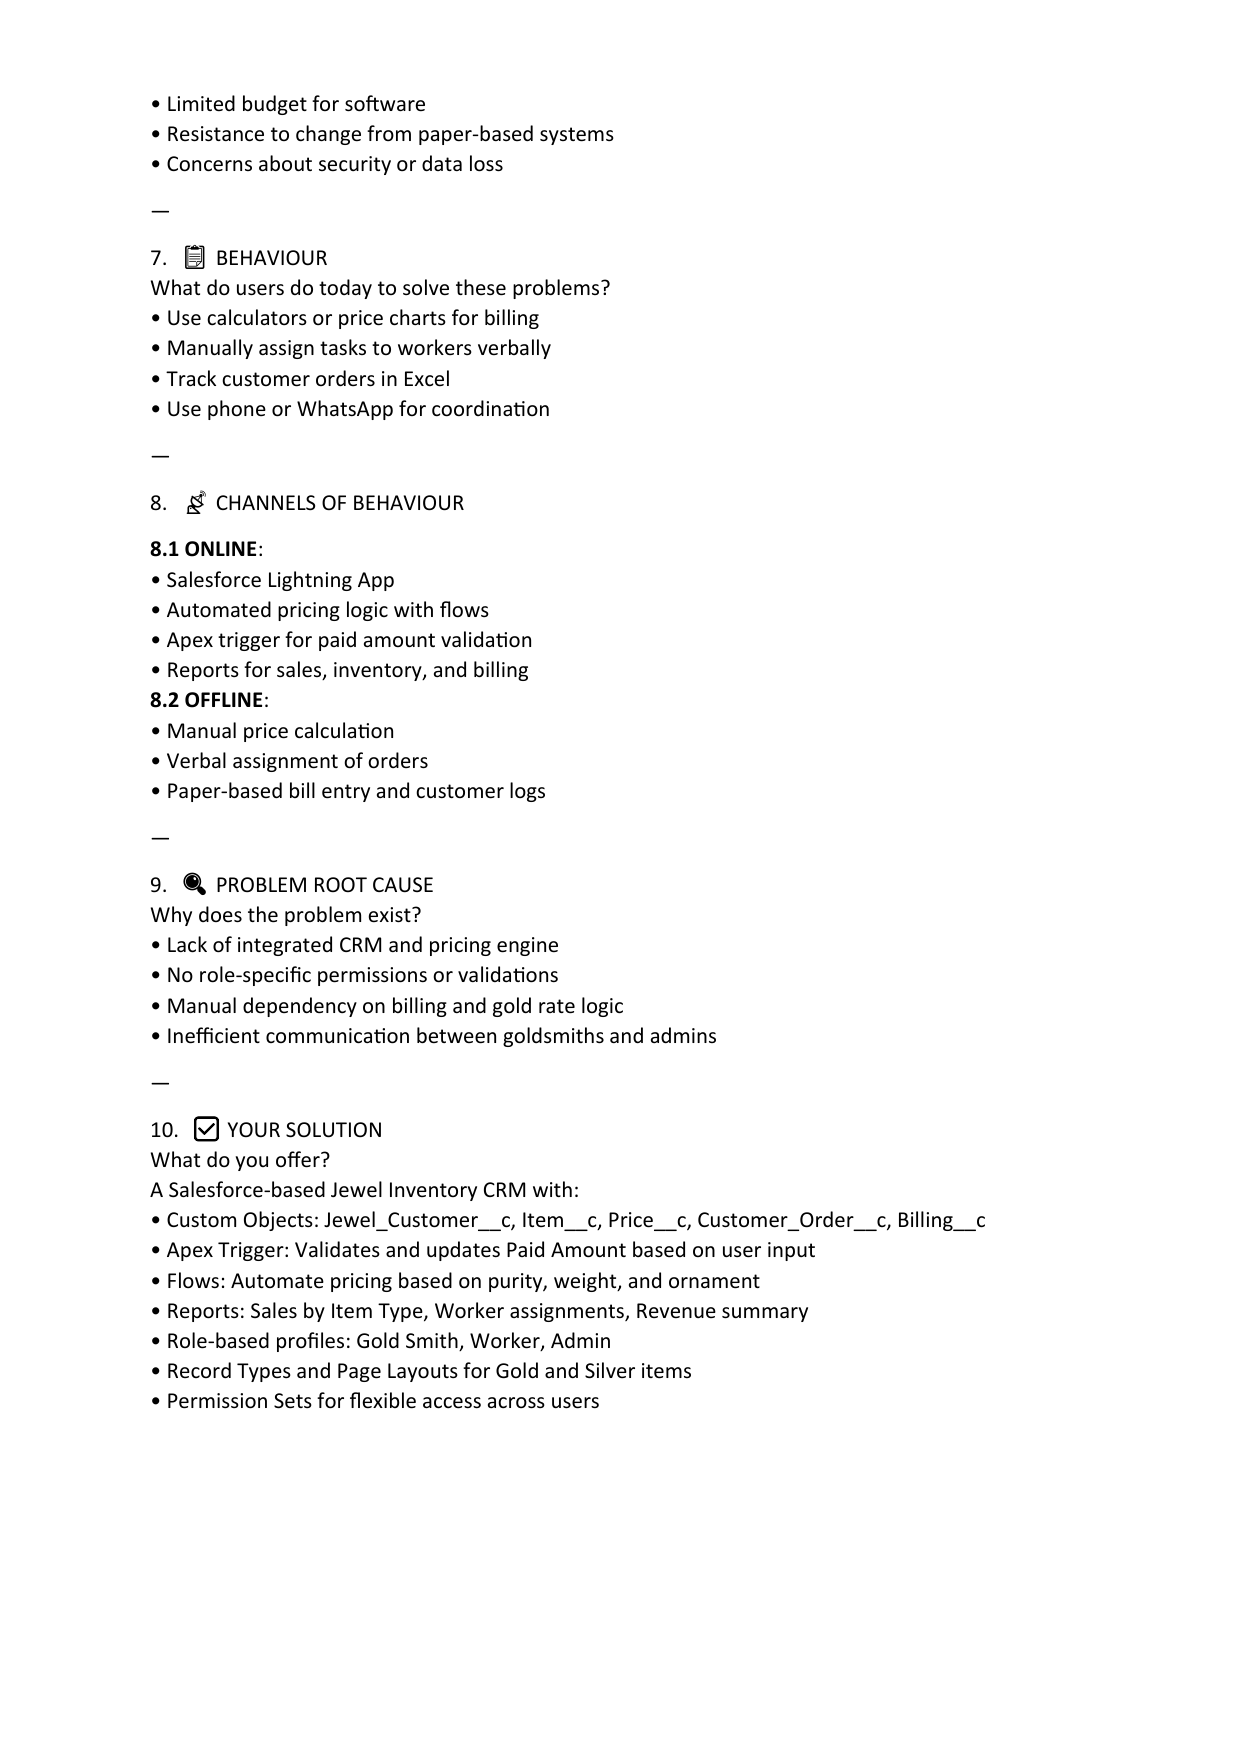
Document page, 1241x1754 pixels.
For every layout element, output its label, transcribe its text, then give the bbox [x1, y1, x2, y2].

text 9. 🔍 PROBLEM ROOT CAUSE Why does the problem exist? • Lack of integrated CRM and pricing engine • No role-specific permissions or validations • Manual dependency on billing and gold rate logic • Inefficient communication between goldsmiths and admins [150, 870, 1090, 1049]
text — [150, 1068, 1090, 1096]
text — [150, 823, 1090, 851]
text 10. ✅ YOUR SOLUTION What do you offer? A Salesforce-based Jewel Inventory CRM with: • Custom Objects: Jewel_Customer__c, Item__c, Price__c, Customer_Order__c, Billing__c • Apex Trigger: Validates and updates Paid Amount based on user input • Flows: Automate pricing based on purity, weight, and ornament • Reports: Sales by Item Type, Worker assignments, Revenue summary • Role-based profiles: Gold Smith, Worker, Admin • Record Types and Page Layouts for Gold and Silver items • Permission Sets for flexible access across users [150, 1115, 1090, 1414]
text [150, 89, 1090, 177]
text — [150, 441, 1090, 469]
text 8.1 ONLINE: • Salesforce Lightning App • Automated pricing logic with flows • Apex trigger for paid amount validation • Reports for sales, inventory, and billing 8.2 OFFLINE: • Manual price calculation • Verbal assignment of orders • Paper-based bill entry and customer logs [150, 534, 1090, 804]
text — [150, 196, 1090, 224]
text 7. 📋 BEHAVIOUR What do users do today to solve these problems? • Use calculators or price charts for billing • Manually assign tasks to workers verbally • Track customer orders in Excel • Use phone or WhatsApp for coordination [150, 243, 1090, 422]
text 8. 📡 CHANNELS OF BEHAVIOUR [150, 488, 1090, 516]
